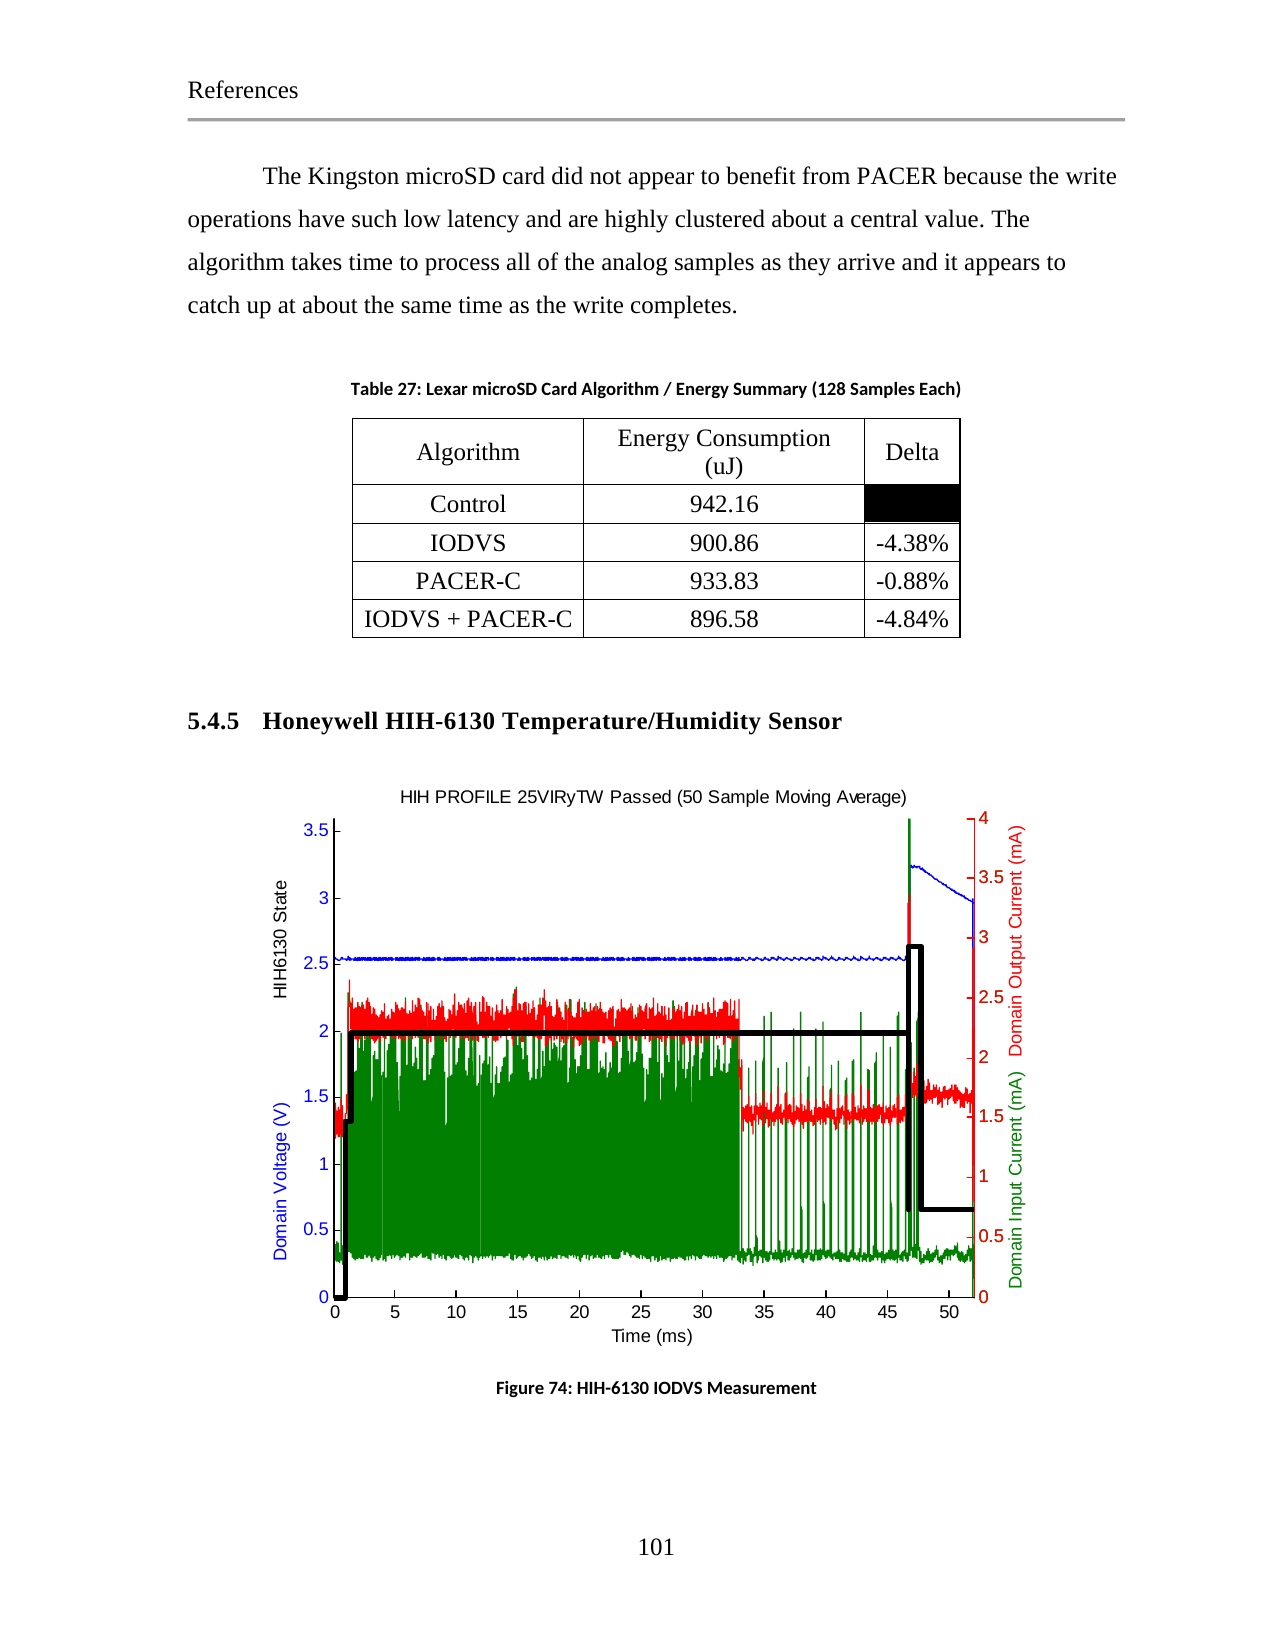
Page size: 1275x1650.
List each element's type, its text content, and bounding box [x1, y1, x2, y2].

text Figure 74: HIH-6130 IODVS Measurement [187, 1377, 1125, 1399]
table_cell -4.38% [865, 524, 959, 561]
table_cell 942.16 [584, 485, 864, 522]
table_cell PACER-C [353, 562, 583, 599]
table_header Energy Consumption (uJ) [584, 419, 864, 484]
table_header Algorithm [353, 419, 583, 484]
text The Kingston microSD card did not appear to benefit from PACER because the write operations have such low latency and are highly clustered about a central value. The algorithm takes time to process all of the analog samples as they arrive and it appears to catch up at about the same time as the write completes. [187, 161, 1125, 319]
table_cell 896.58 [584, 600, 864, 637]
text Table 27: Lexar microSD Card Algorithm / Energy Summary (128 Samples Each) [187, 377, 1125, 400]
table_header Delta [865, 419, 959, 484]
table_cell -0.88% [865, 562, 959, 599]
table_cell 900.86 [584, 524, 864, 561]
table_cell IODVS + PACER-C [353, 600, 583, 637]
table_cell IODVS [353, 524, 583, 561]
table_cell [865, 485, 959, 522]
table_cell -4.84% [865, 600, 959, 637]
subtitle Honeywell HIH-6130 Temperature/Humidity Sensor [187, 706, 1125, 735]
table_cell Control [353, 485, 583, 522]
table_cell 933.83 [584, 562, 864, 599]
